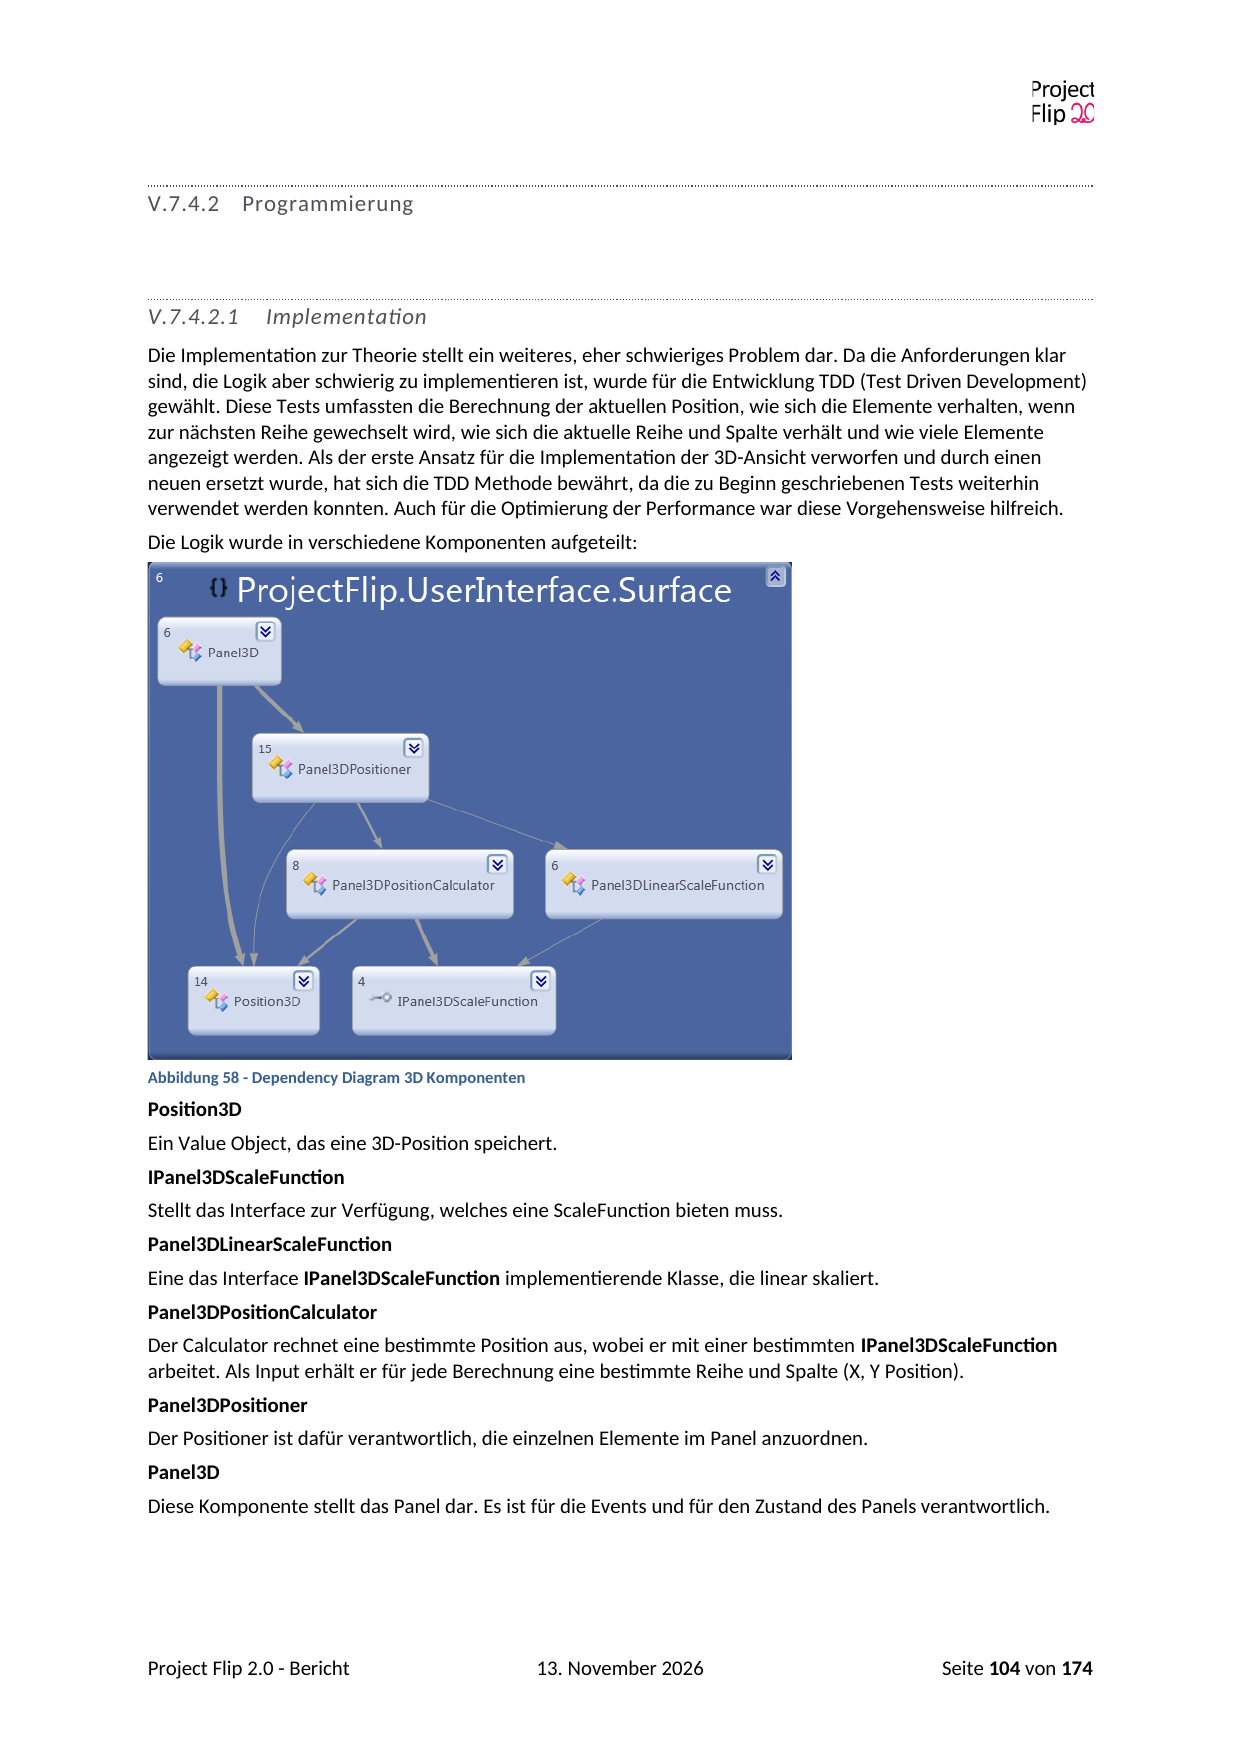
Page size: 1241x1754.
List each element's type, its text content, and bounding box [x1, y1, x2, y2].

text Eine das Interface IPanel3DScaleFunction implementierende Klasse, die linear skaliert. [148, 1265, 1093, 1291]
text Panel3DLinearScaleFunction [148, 1231, 1093, 1257]
text Abbildung 58 - Dependency Diagram 3D Komponenten [148, 1068, 1093, 1088]
text Position3D [148, 1096, 1093, 1122]
text Der Positioner ist dafür verantwortlich, die einzelnen Elemente im Panel anzuordnen. [148, 1426, 1093, 1451]
subtitle Implementation [148, 298, 1093, 330]
text Ein Value Object, das eine 3D-Position speichert. [148, 1130, 1093, 1156]
text Panel3DPositioner [148, 1392, 1093, 1417]
text Der Calculator rechnet eine bestimmte Position aus, wobei er mit einer bestimmten IPanel3DScaleFunction arbeitet. Als Input erhält er für jede Berechnung eine bestimmte Reihe und Spalte (X, Y Position). [148, 1333, 1093, 1383]
text Die Logik wurde in verschiedene Komponenten aufgeteilt: [148, 529, 1093, 554]
text Panel3D [148, 1459, 1093, 1485]
text Panel3DPositionCalculator [148, 1299, 1093, 1324]
text IPanel3DScaleFunction [148, 1164, 1093, 1189]
subtitle Programmierung [148, 185, 1093, 217]
text Die Implementation zur Theorie stellt ein weiteres, eher schwieriges Problem dar. Da die Anforderungen klar sind, die Logik aber schwierig zu implementieren ist, wurde für die Entwicklung TDD (Test Driven Development) gewählt. Diese Tests umfassten die Berechnung der aktuellen Position, wie sich die Elemente verhalten, wenn zur nächsten Reihe gewechselt wird, wie sich die aktuelle Reihe und Spalte verhält und wie viele Elemente angezeigt werden. Als der erste Ansatz für die Implementation der 3D-Ansicht verworfen und durch einen neuen ersetzt wurde, hat sich die TDD Methode bewährt, da die zu Beginn geschriebenen Tests weiterhin verwendet werden konnten. Auch für die Optimierung der Performance war diese Vorgehensweise hilfreich. [148, 343, 1093, 521]
text Stellt das Interface zur Verfügung, welches eine ScaleFunction bieten muss. [148, 1198, 1093, 1223]
picture [1081, 79, 1097, 124]
text Diese Komponente stellt das Panel dar. Es ist für die Events und für den Zustand des Panels verantwortlich. [148, 1493, 1093, 1518]
picture [147, 562, 792, 1060]
